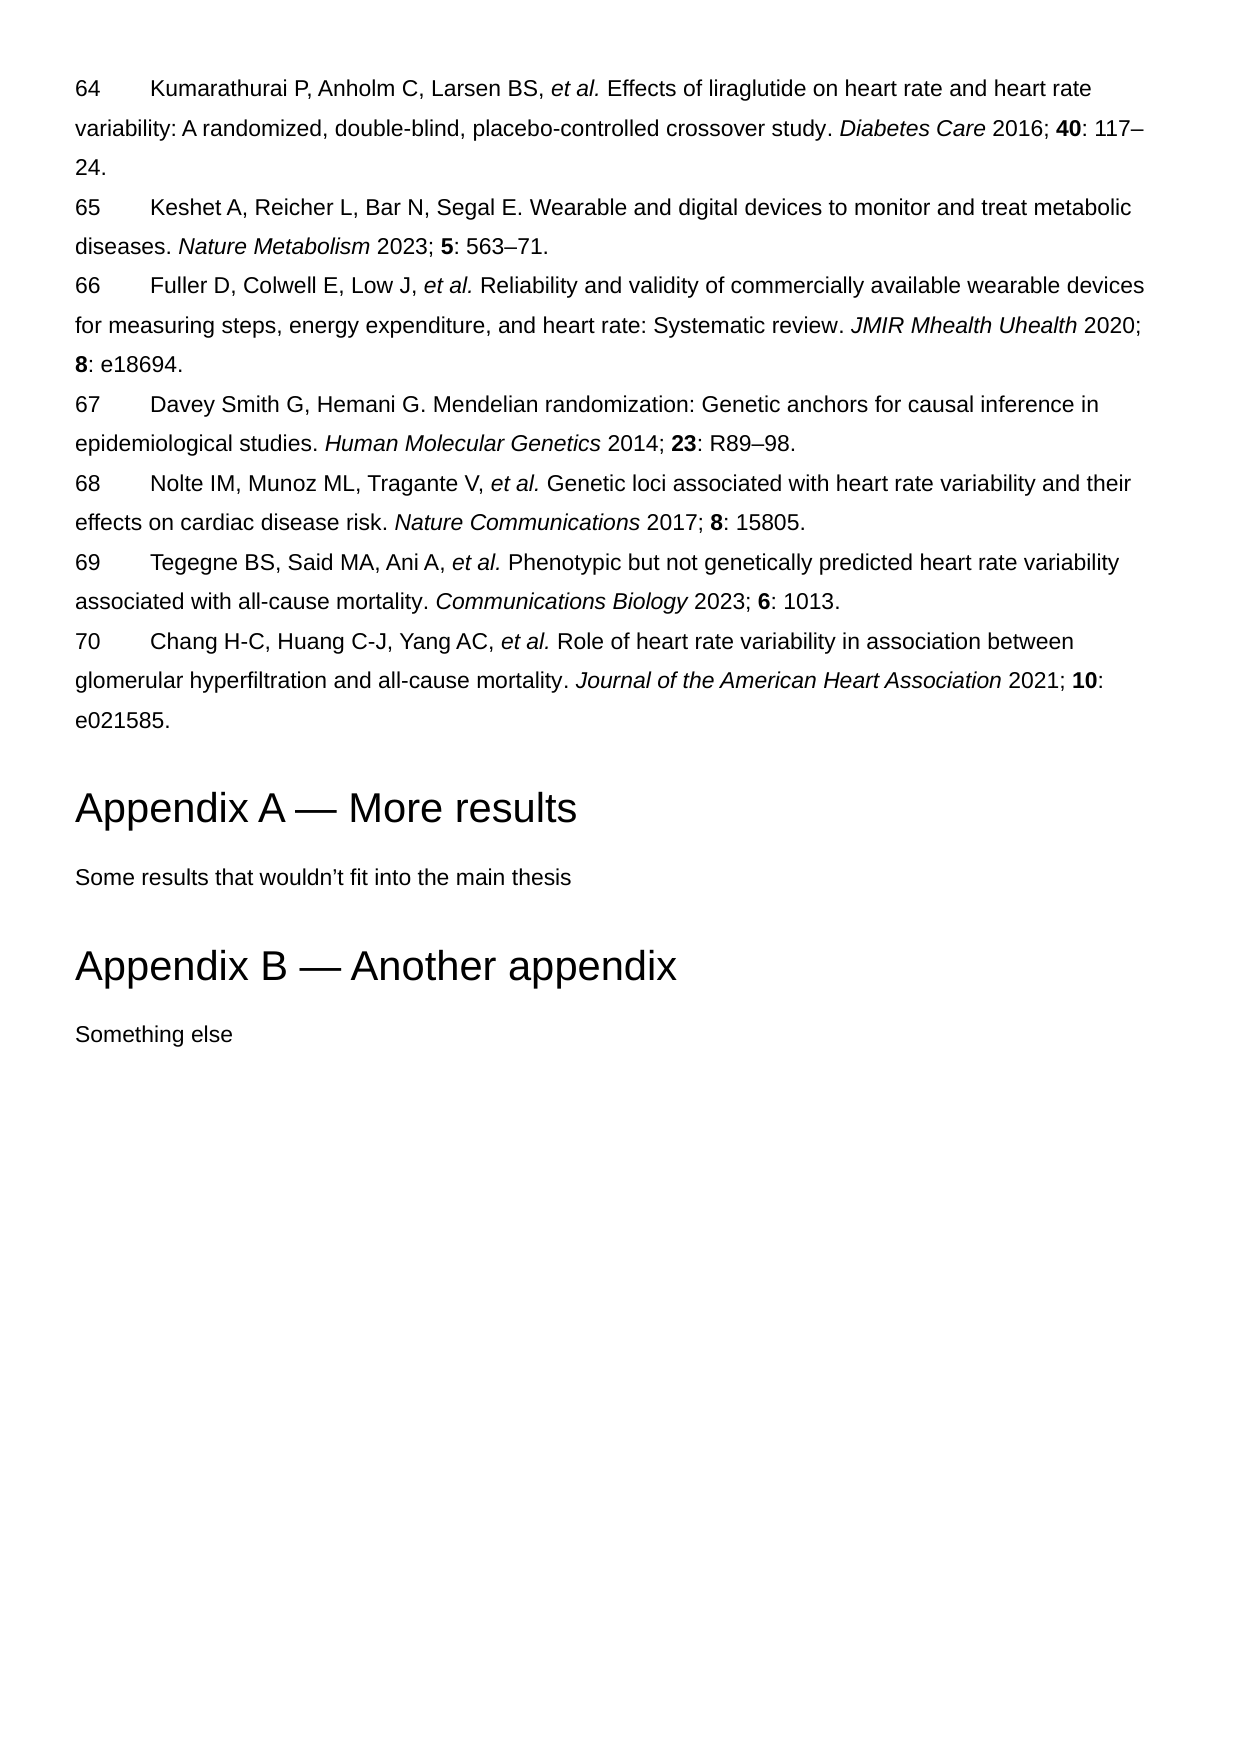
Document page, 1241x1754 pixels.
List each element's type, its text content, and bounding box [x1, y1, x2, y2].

text 64 Kumarathurai P, Anholm C, Larsen BS, et al. Effects of liraglutide on heart rate and heart rate variability: A randomized, double-blind, placebo-controlled crossover study. Diabetes Care 2016; 40: 117–24. [75, 75, 1165, 180]
text 67 Davey Smith G, Hemani G. Mendelian randomization: Genetic anchors for causal inference in epidemiological studies. Human Molecular Genetics 2014; 23: R89–98. [75, 391, 1165, 457]
text Something else [75, 1021, 1165, 1047]
text 65 Keshet A, Reicher L, Bar N, Segal E. Wearable and digital devices to monitor and treat metabolic diseases. Nature Metabolism 2023; 5: 563–71. [75, 193, 1165, 259]
text 70 Chang H-C, Huang C-J, Yang AC, et al. Role of heart rate variability in association between glomerular hyperfiltration and all-cause mortality. Journal of the American Heart Association 2021; 10: e021585. [75, 628, 1165, 733]
text 69 Tegegne BS, Said MA, Ani A, et al. Phenotypic but not genetically predicted heart rate variability associated with all-cause mortality. Communications Biology 2023; 6: 1013. [75, 549, 1165, 614]
text 66 Fuller D, Colwell E, Low J, et al. Reliability and validity of commercially available wearable devices for measuring steps, energy expenditure, and heart rate: Systematic review. JMIR Mhealth Uhealth 2020; 8: e18694. [75, 272, 1165, 378]
text 68 Nolte IM, Munoz ML, Tragante V, et al. Genetic loci associated with heart rate variability and their effects on cardiac disease risk. Nature Communications 2017; 8: 15805. [75, 470, 1165, 536]
subtitle Appendix A — More results [75, 784, 1165, 832]
text Some results that wouldn’t fit into the main thesis [75, 864, 1165, 890]
subtitle Appendix B — Another appendix [75, 941, 1165, 989]
